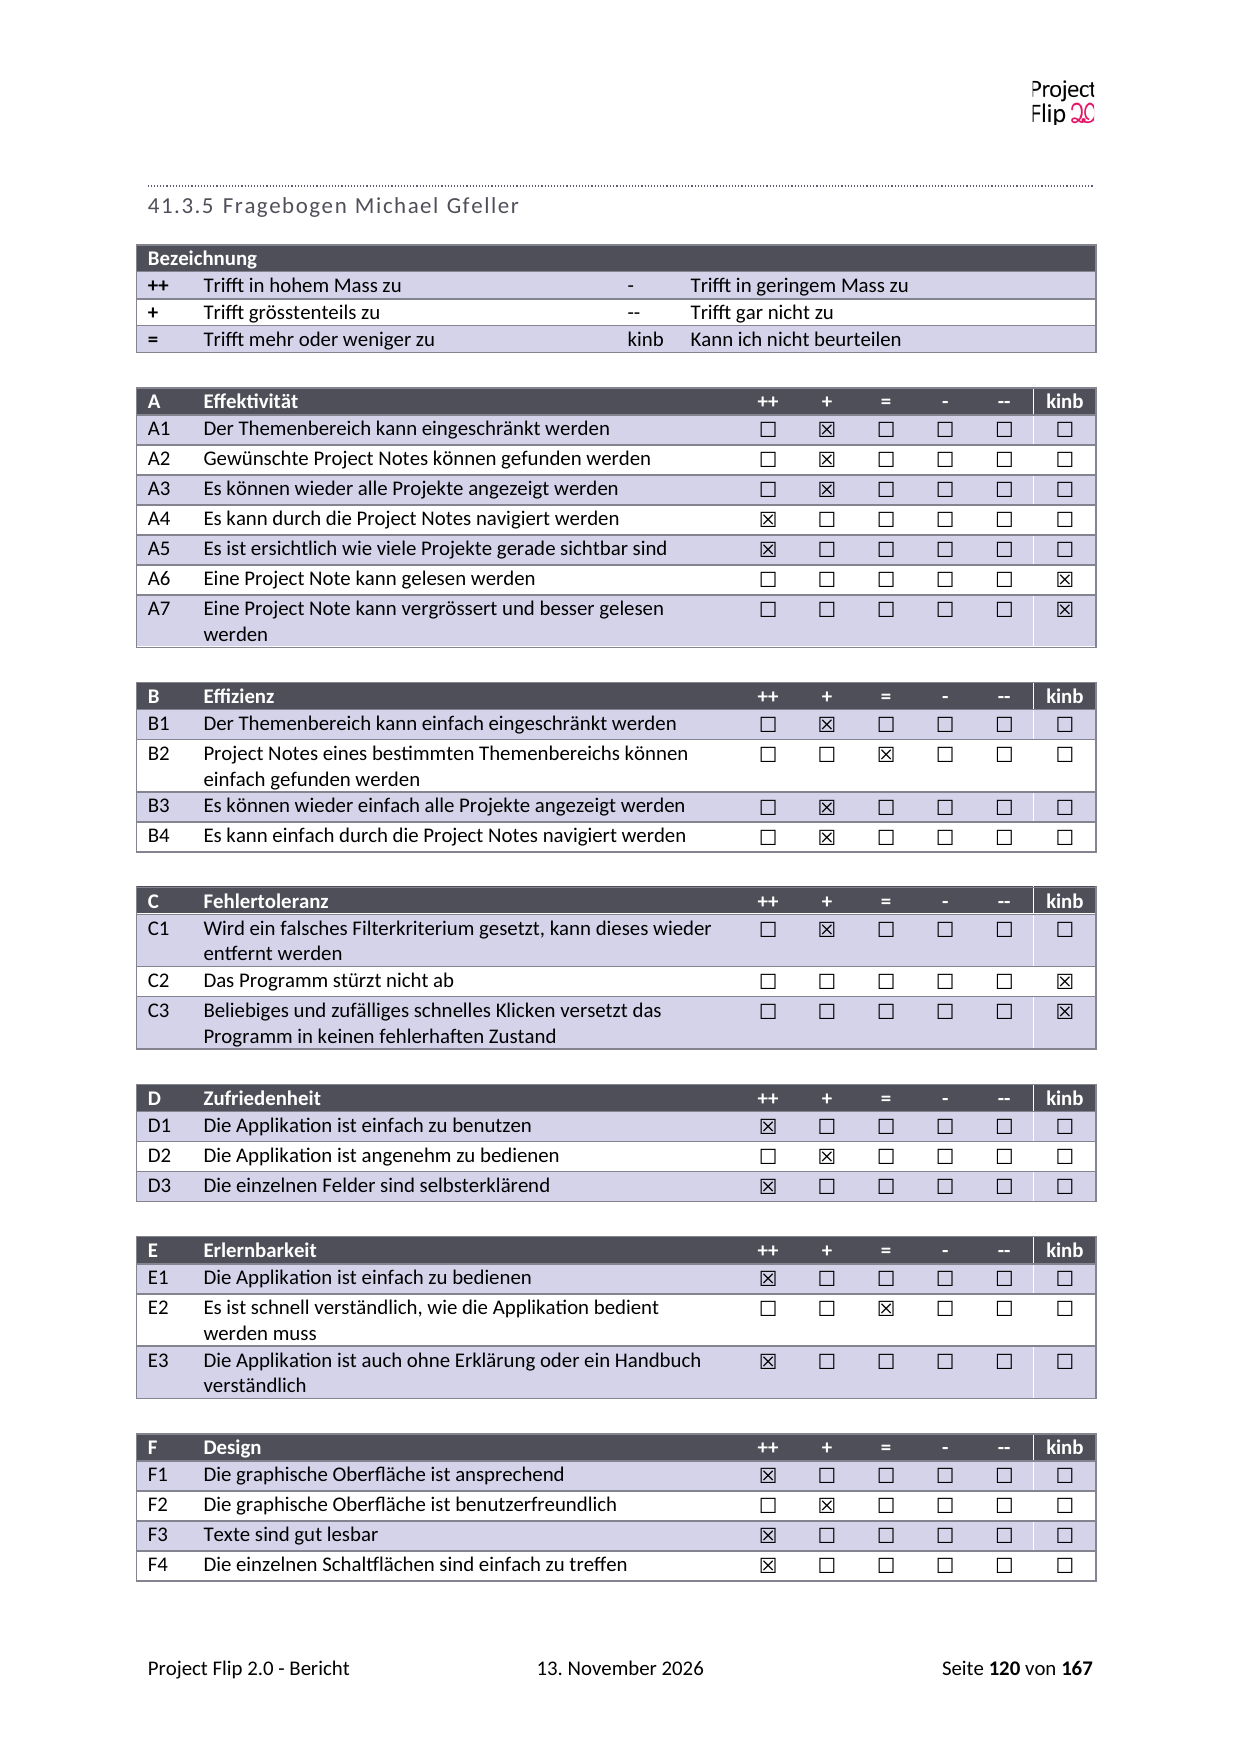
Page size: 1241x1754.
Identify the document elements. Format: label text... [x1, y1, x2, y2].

table_cell + [137, 300, 192, 325]
table_header -- [974, 389, 1033, 414]
table_cell kinb [616, 326, 679, 352]
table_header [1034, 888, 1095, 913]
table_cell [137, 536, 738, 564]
table_cell -- [616, 300, 679, 325]
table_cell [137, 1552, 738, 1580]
table_cell Trifft gar nicht zu [679, 300, 1095, 325]
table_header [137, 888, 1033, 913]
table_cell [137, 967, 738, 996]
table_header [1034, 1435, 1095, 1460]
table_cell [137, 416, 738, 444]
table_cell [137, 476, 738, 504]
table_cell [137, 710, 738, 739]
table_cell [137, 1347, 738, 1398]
table_header Bezeichnung [137, 246, 1095, 271]
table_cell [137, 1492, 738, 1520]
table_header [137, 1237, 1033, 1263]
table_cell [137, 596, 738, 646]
subtitle Fragebogen Michael Gfeller [148, 185, 1093, 219]
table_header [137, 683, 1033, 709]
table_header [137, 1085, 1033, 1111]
table_header ++ [738, 389, 797, 414]
picture [1081, 79, 1097, 124]
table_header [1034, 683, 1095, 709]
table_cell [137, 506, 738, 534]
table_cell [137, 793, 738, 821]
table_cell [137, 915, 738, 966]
table_cell - [616, 272, 679, 298]
table_cell = [137, 326, 192, 352]
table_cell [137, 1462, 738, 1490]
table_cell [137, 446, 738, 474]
table_header = [856, 389, 915, 414]
table_cell Kann ich nicht beurteilen [679, 326, 1095, 352]
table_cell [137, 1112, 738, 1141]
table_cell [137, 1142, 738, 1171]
table_header kinb [1034, 389, 1095, 414]
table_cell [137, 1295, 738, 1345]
table_cell Trifft mehr oder weniger zu [192, 326, 616, 352]
table_header + [797, 389, 856, 414]
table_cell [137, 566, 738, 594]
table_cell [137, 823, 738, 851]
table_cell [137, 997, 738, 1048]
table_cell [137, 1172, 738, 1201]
table_cell Trifft in geringem Mass zu [679, 272, 1095, 298]
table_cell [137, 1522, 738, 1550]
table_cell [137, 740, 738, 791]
table_header A [137, 389, 192, 414]
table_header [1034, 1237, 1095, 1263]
table_cell Trifft grösstenteils zu [192, 300, 616, 325]
table_header - [915, 389, 974, 414]
table_cell Trifft in hohem Mass zu [192, 272, 616, 298]
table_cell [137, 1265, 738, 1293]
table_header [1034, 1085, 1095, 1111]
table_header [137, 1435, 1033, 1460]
table_header Effektivität [192, 389, 738, 414]
table_cell ++ [137, 272, 192, 298]
